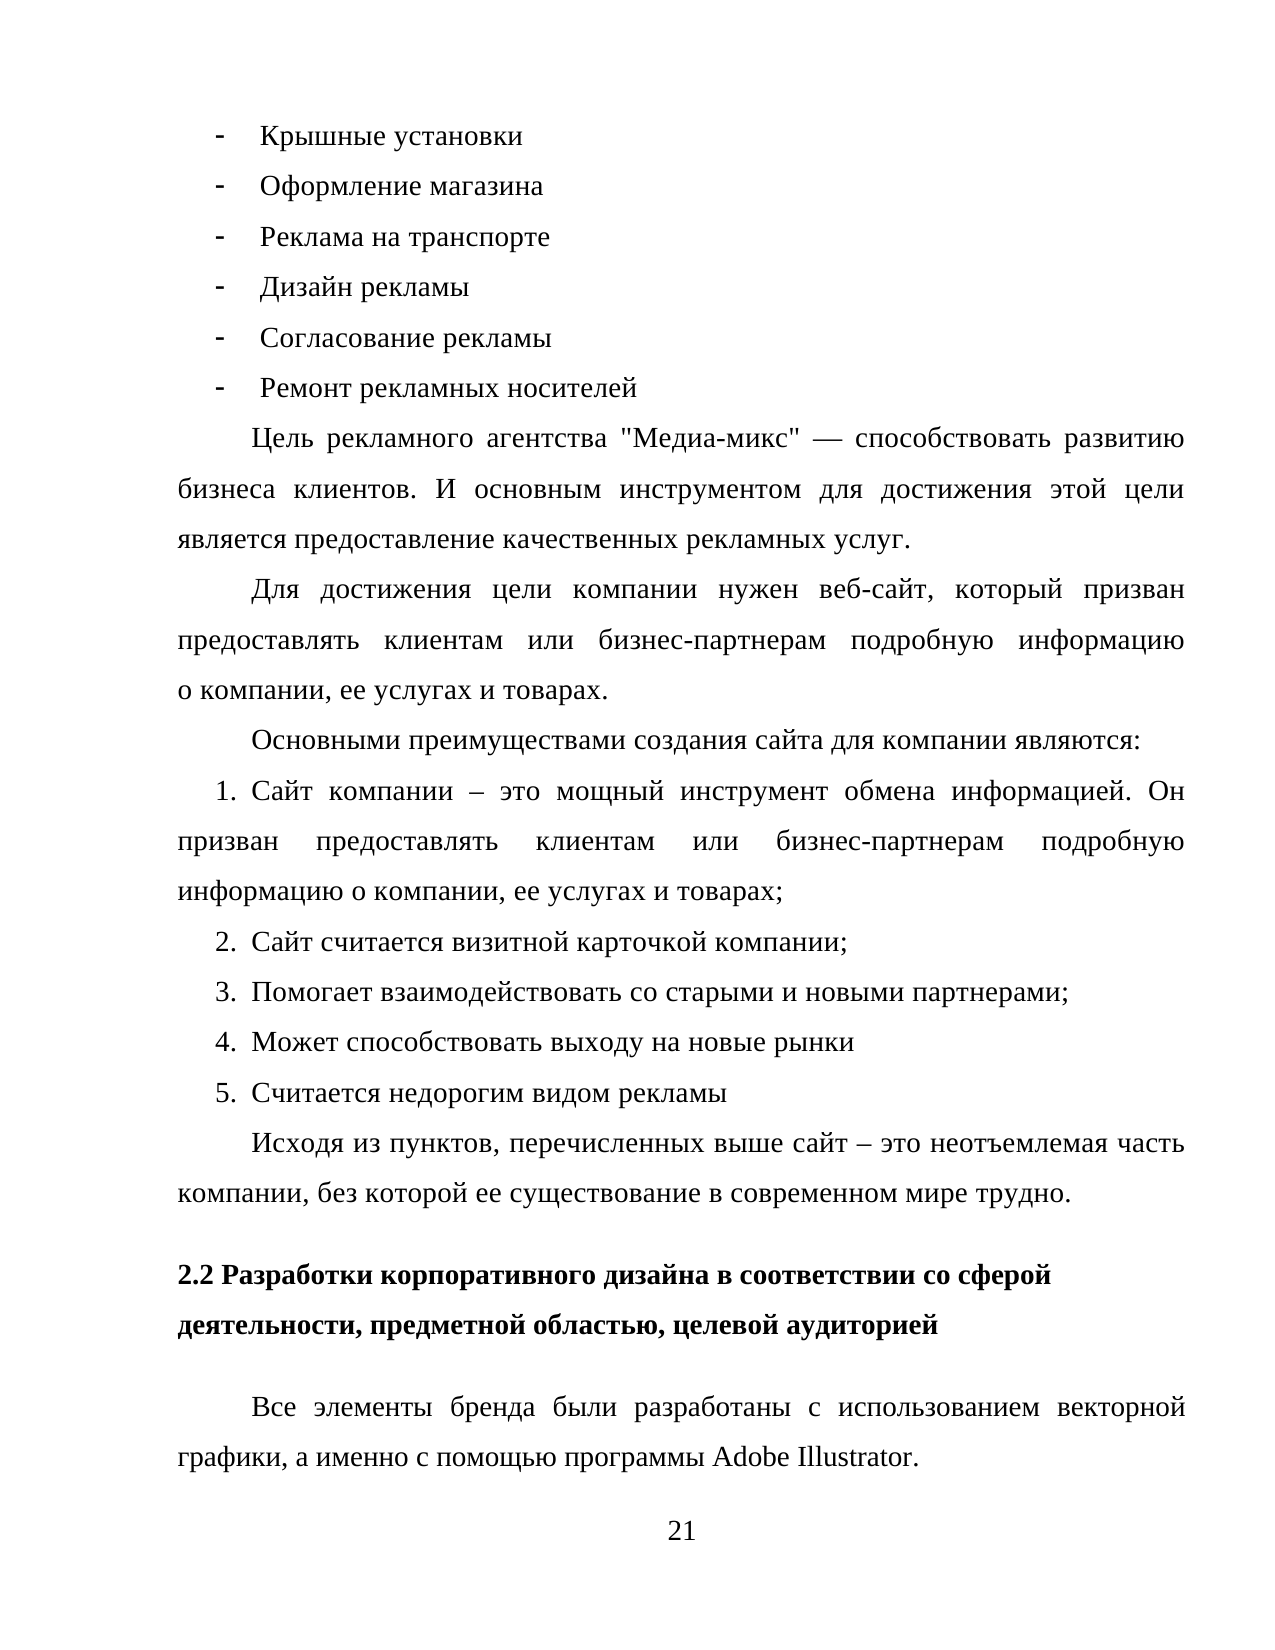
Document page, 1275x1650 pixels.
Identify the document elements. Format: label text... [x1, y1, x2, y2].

list Сайт считается визитной карточкой компании; [177, 924, 1186, 957]
subtitle 2.2 Разработки корпоративного дизайна в соответствии со сферой деятельности, предметной областью, целевой аудиторией [177, 1257, 1186, 1341]
list Считается недорогим видом рекламы [177, 1075, 1186, 1108]
text Цель рекламного агентства "Медиа-микс" — способствовать развитию бизнеса клиентов. И основным инструментом для достижения этой цели является предоставление качественных рекламных услуг. [177, 421, 1186, 555]
text Основными преимуществами создания сайта для компании являются: [177, 722, 1186, 756]
list Реклама на транспорте [215, 219, 1186, 253]
list Может способствовать выходу на новые рынки [177, 1024, 1186, 1058]
text Все элементы бренда были разработаны с использованием векторной графики, а именно с помощью программы Adobe Illustrator. [177, 1389, 1186, 1473]
text Для достижения цели компании нужен веб-сайт, который призван предоставлять клиентам или бизнес-партнерам подробную информацию о компании, ее услугах и товарах. [177, 572, 1186, 706]
list Ремонт рекламных носителей [215, 370, 1186, 404]
list Дизайн рекламы [215, 269, 1186, 303]
list Крышные установки [215, 118, 1186, 152]
list Сайт компании – это мощный инструмент обмена информацией. Он призван предоставлять клиентам или бизнес-партнерам подробную информацию о компании, ее услугах и товарах; [177, 773, 1186, 907]
list Согласование рекламы [215, 320, 1186, 353]
list Оформление магазина [215, 168, 1186, 202]
list Помогает взаимодействовать со старыми и новыми партнерами; [177, 974, 1186, 1008]
text Исходя из пунктов, перечисленных выше сайт – это неотъемлемая часть компании, без которой ее существование в современном мире трудно. [177, 1125, 1186, 1209]
